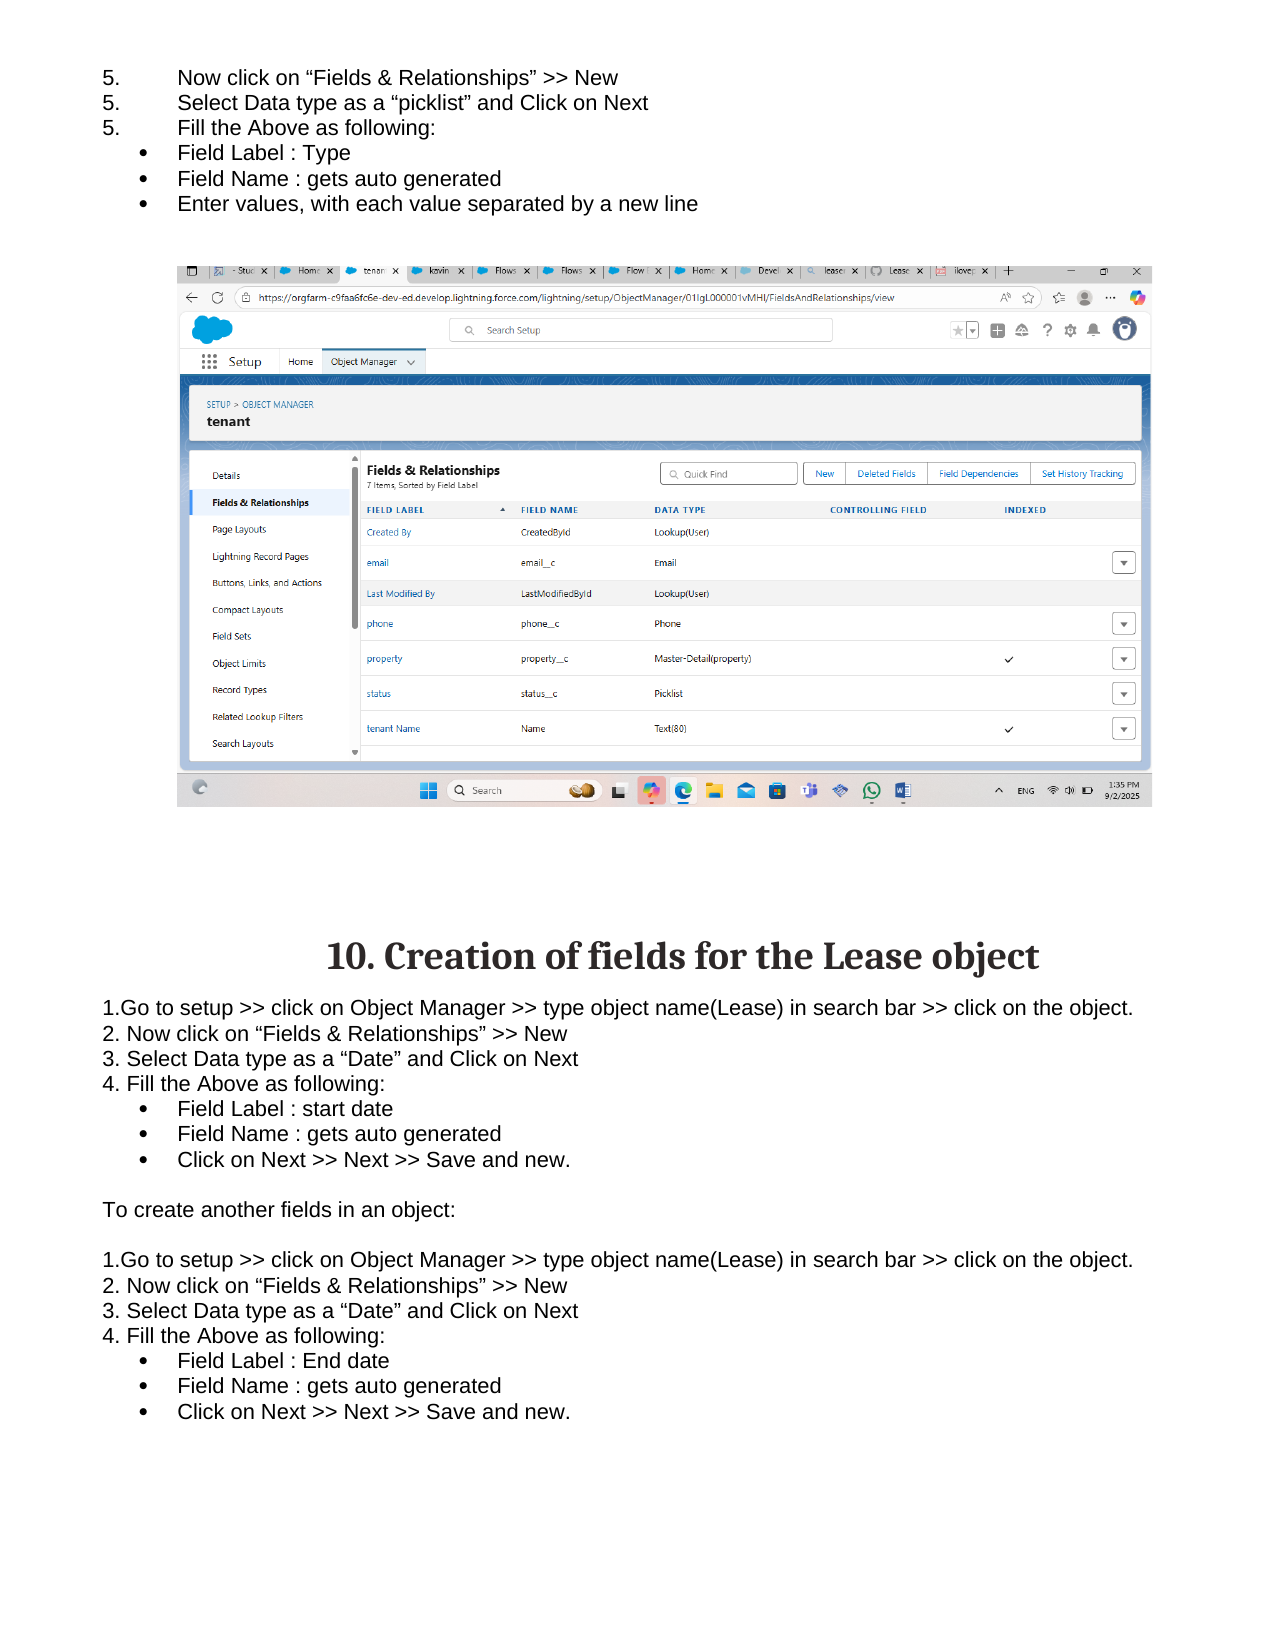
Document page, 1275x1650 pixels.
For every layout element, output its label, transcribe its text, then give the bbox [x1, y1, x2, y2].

list Field Name : gets auto generated [139, 1121, 1137, 1146]
list Enter values, with each value separated by a new line [139, 191, 1137, 216]
text 1.Go to setup >> click on Object Manager >> type object name(Lease) in search bar >> click on the object. [102, 995, 1137, 1020]
subtitle 10. Creation of fields for the Lease object [289, 933, 1137, 979]
list Field Label : Type [139, 140, 1137, 165]
text 4. Fill the Above as following: [102, 1071, 1137, 1096]
text 2. Now click on “Fields & Relationships” >> New [102, 1272, 1137, 1298]
list Field Name : gets auto generated [139, 1373, 1137, 1398]
list Field Label : End date [139, 1348, 1137, 1373]
text 3. Select Data type as a “Date” and Click on Next [102, 1298, 1137, 1323]
list Field Label : start date [139, 1096, 1137, 1121]
list Select Data type as a “picklist” and Click on Next [102, 90, 1137, 115]
list Now click on “Fields & Relationships” >> New [102, 64, 1137, 90]
list Fill the Above as following: [102, 115, 1137, 140]
list Click on Next >> Next >> Save and new. [139, 1398, 1137, 1424]
text To create another fields in an object: [102, 1197, 1137, 1222]
list Field Name : gets auto generated [139, 165, 1137, 191]
text 2. Now click on “Fields & Relationships” >> New [102, 1020, 1137, 1046]
picture [177, 266, 1153, 807]
list Click on Next >> Next >> Save and new. [139, 1146, 1137, 1172]
text 4. Fill the Above as following: [102, 1323, 1137, 1348]
text 3. Select Data type as a “Date” and Click on Next [102, 1046, 1137, 1071]
text 1.Go to setup >> click on Object Manager >> type object name(Lease) in search bar >> click on the object. [102, 1247, 1137, 1272]
